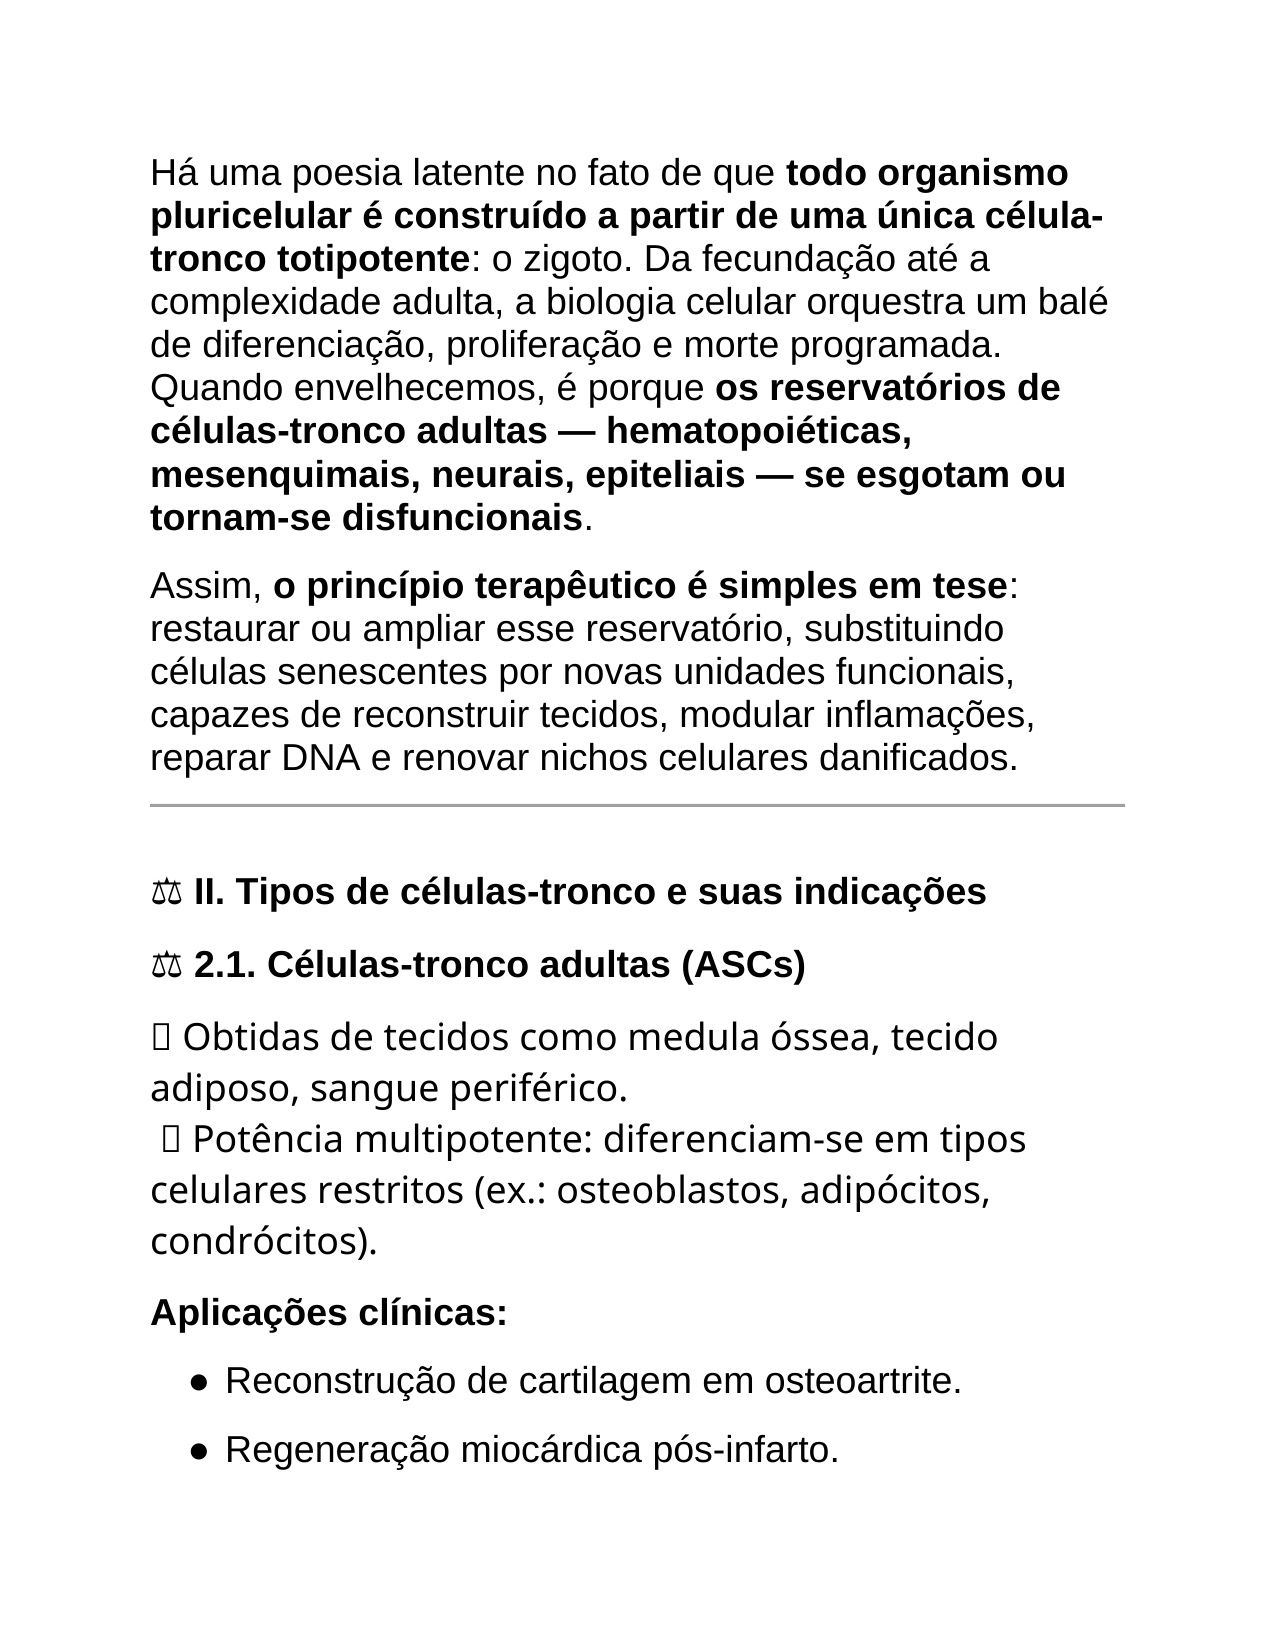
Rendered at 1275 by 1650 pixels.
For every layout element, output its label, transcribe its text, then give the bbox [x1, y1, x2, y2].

text Aplicações clínicas: [150, 1290, 1125, 1333]
list Reconstrução de cartilagem em osteoartrite. [187, 1358, 1125, 1428]
text ✅ Obtidas de tecidos como medula óssea, tecido adiposo, sangue periférico. ✅ Potência multipotente: diferenciam-se em tipos celulares restritos (ex.: osteoblastos, adipócitos, condrócitos). [150, 1010, 1125, 1265]
text Assim, o princípio terapêutico é simples em tese: restaurar ou ampliar esse reservatório, substituindo células senescentes por novas unidades funcionais, capazes de reconstruir tecidos, modular inflamações, reparar DNA e renovar nichos celulares danificados. [150, 563, 1125, 779]
subtitle ⚖️ II. Tipos de células-tronco e suas indicações [150, 869, 1125, 913]
list Regeneração miocárdica pós-infarto. [187, 1428, 1125, 1497]
text Há uma poesia latente no fato de que todo organismo pluricelular é construído a partir de uma única célula-tronco totipotente: o zigoto. Da fecundação até a complexidade adulta, a biologia celular orquestra um balé de diferenciação, proliferação e morte programada. Quando envelhecemos, é porque os reservatórios de células-tronco adultas — hematopoiéticas, mesenquimais, neurais, epiteliais — se esgotam ou tornam-se disfuncionais. [150, 150, 1125, 538]
subtitle ⚖️ 2.1. Células-tronco adultas (ASCs) [150, 942, 1125, 985]
